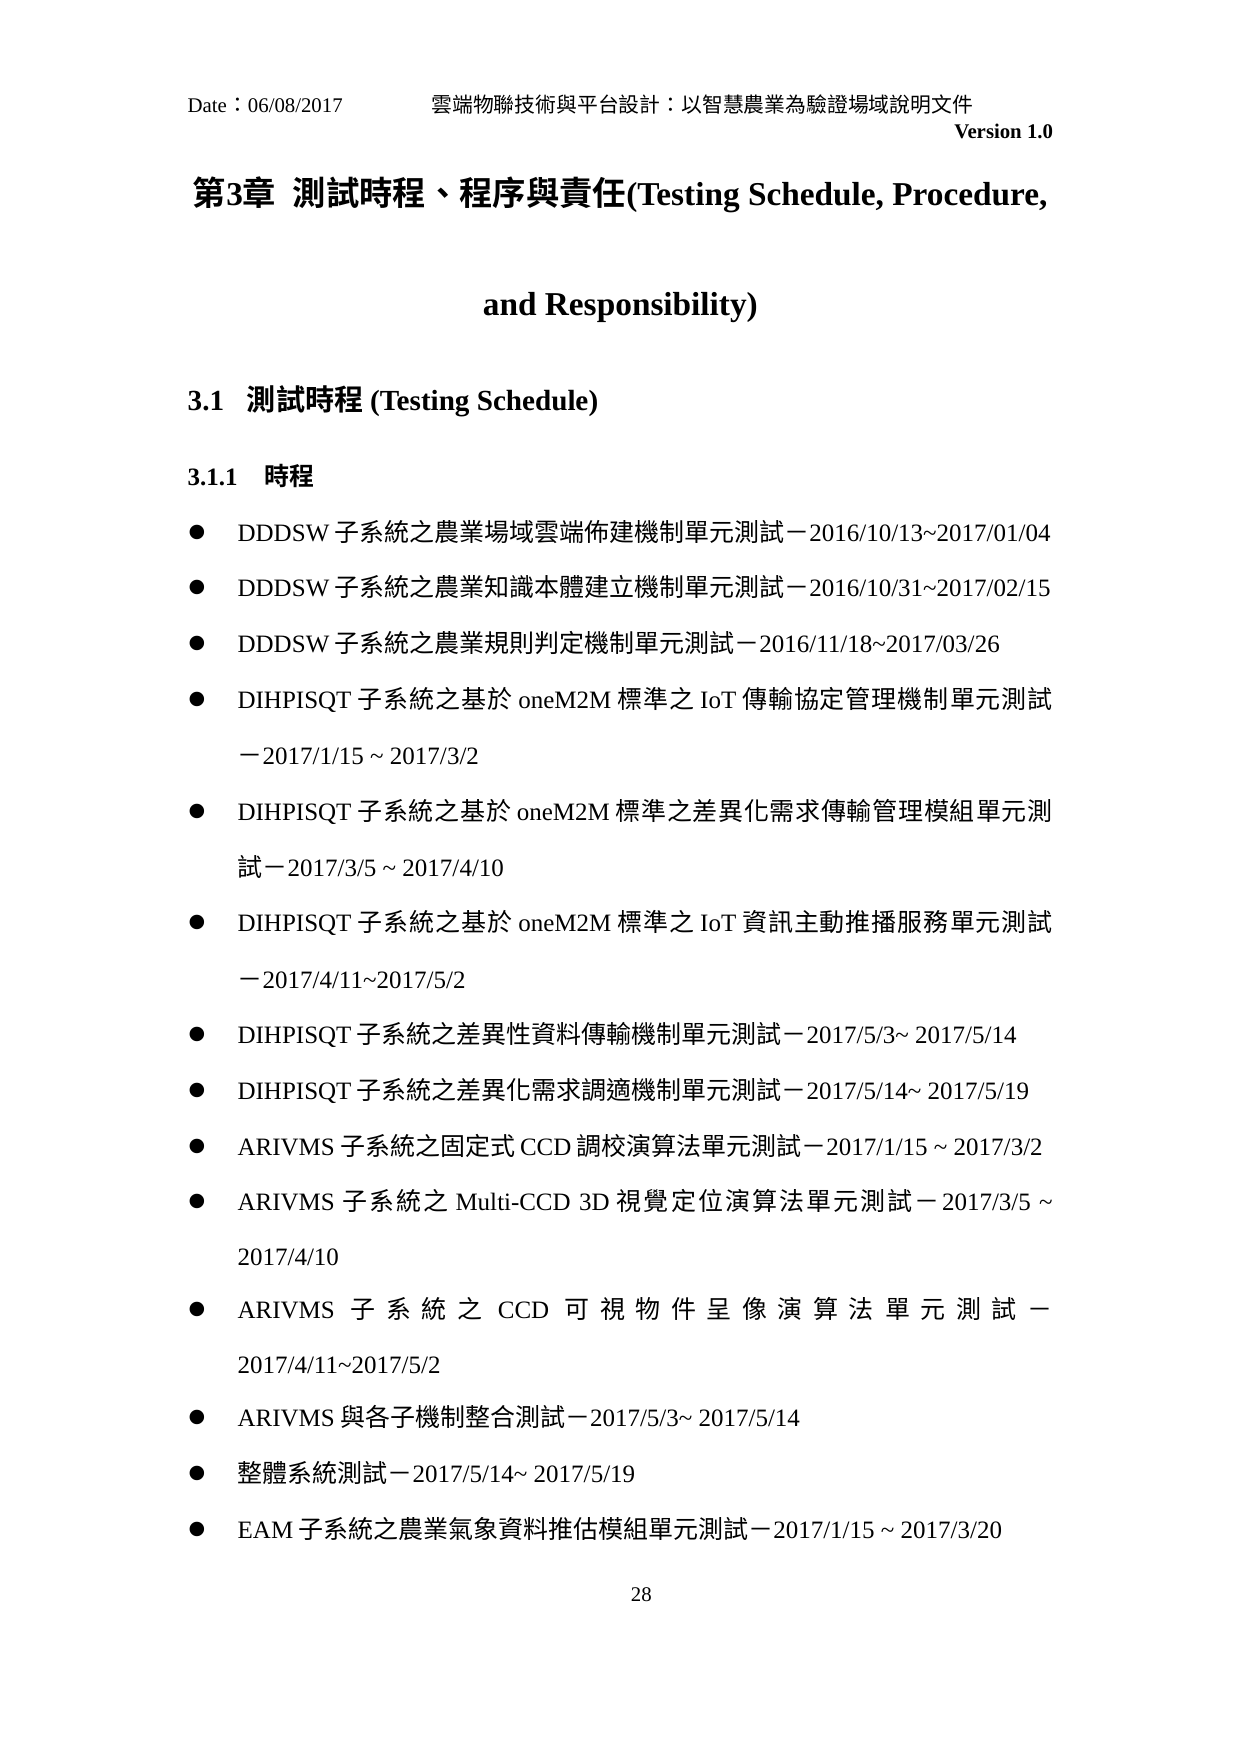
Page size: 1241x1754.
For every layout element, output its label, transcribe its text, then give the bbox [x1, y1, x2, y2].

list ARIVMS子系統之CCD可視物件呈像演算法單元測試－2017/4/11~2017/5/2 [187, 1289, 1053, 1383]
list DDDSW子系統之農業規則判定機制單元測試－2016/11/18~2017/03/26 [187, 623, 1053, 660]
list EAM子系統之農業氣象資料推估模組單元測試－2017/1/15 ~ 2017/3/20 [187, 1508, 1053, 1546]
list DIHPISQT子系統之基於oneM2M標準之IoT資訊主動推播服務單元測試－2017/4/11~2017/5/2 [187, 902, 1053, 996]
list DDDSW子系統之農業場域雲端佈建機制單元測試－2016/10/13~2017/01/04 [187, 512, 1053, 549]
list DIHPISQT子系統之基於oneM2M標準之差異化需求傳輸管理模組單元測試－2017/3/5 ~ 2017/4/10 [187, 790, 1053, 884]
subtitle 測試時程 (Testing Schedule) [187, 360, 1053, 435]
subtitle 測試時程、程序與責任(Testing Schedule, Procedure, and Responsibility) [187, 153, 1053, 341]
subtitle 時程 [187, 456, 1053, 493]
list ARIVMS子系統之Multi-CCD 3D視覺定位演算法單元測試－2017/3/5 ~ 2017/4/10 [187, 1181, 1053, 1275]
list DIHPISQT子系統之差異性資料傳輸機制單元測試－2017/5/3~ 2017/5/14 [187, 1014, 1053, 1052]
list ARIVMS與各子機制整合測試－2017/5/3~ 2017/5/14 [187, 1397, 1053, 1435]
list ARIVMS子系統之固定式CCD調校演算法單元測試－2017/1/15 ~ 2017/3/2 [187, 1125, 1053, 1163]
list 整體系統測試－2017/5/14~ 2017/5/19 [187, 1453, 1053, 1490]
list DIHPISQT子系統之基於oneM2M標準之IoT傳輸協定管理機制單元測試－2017/1/15 ~ 2017/3/2 [187, 678, 1053, 772]
list DDDSW子系統之農業知識本體建立機制單元測試－2016/10/31~2017/02/15 [187, 567, 1053, 605]
list DIHPISQT子系統之差異化需求調適機制單元測試－2017/5/14~ 2017/5/19 [187, 1070, 1053, 1107]
